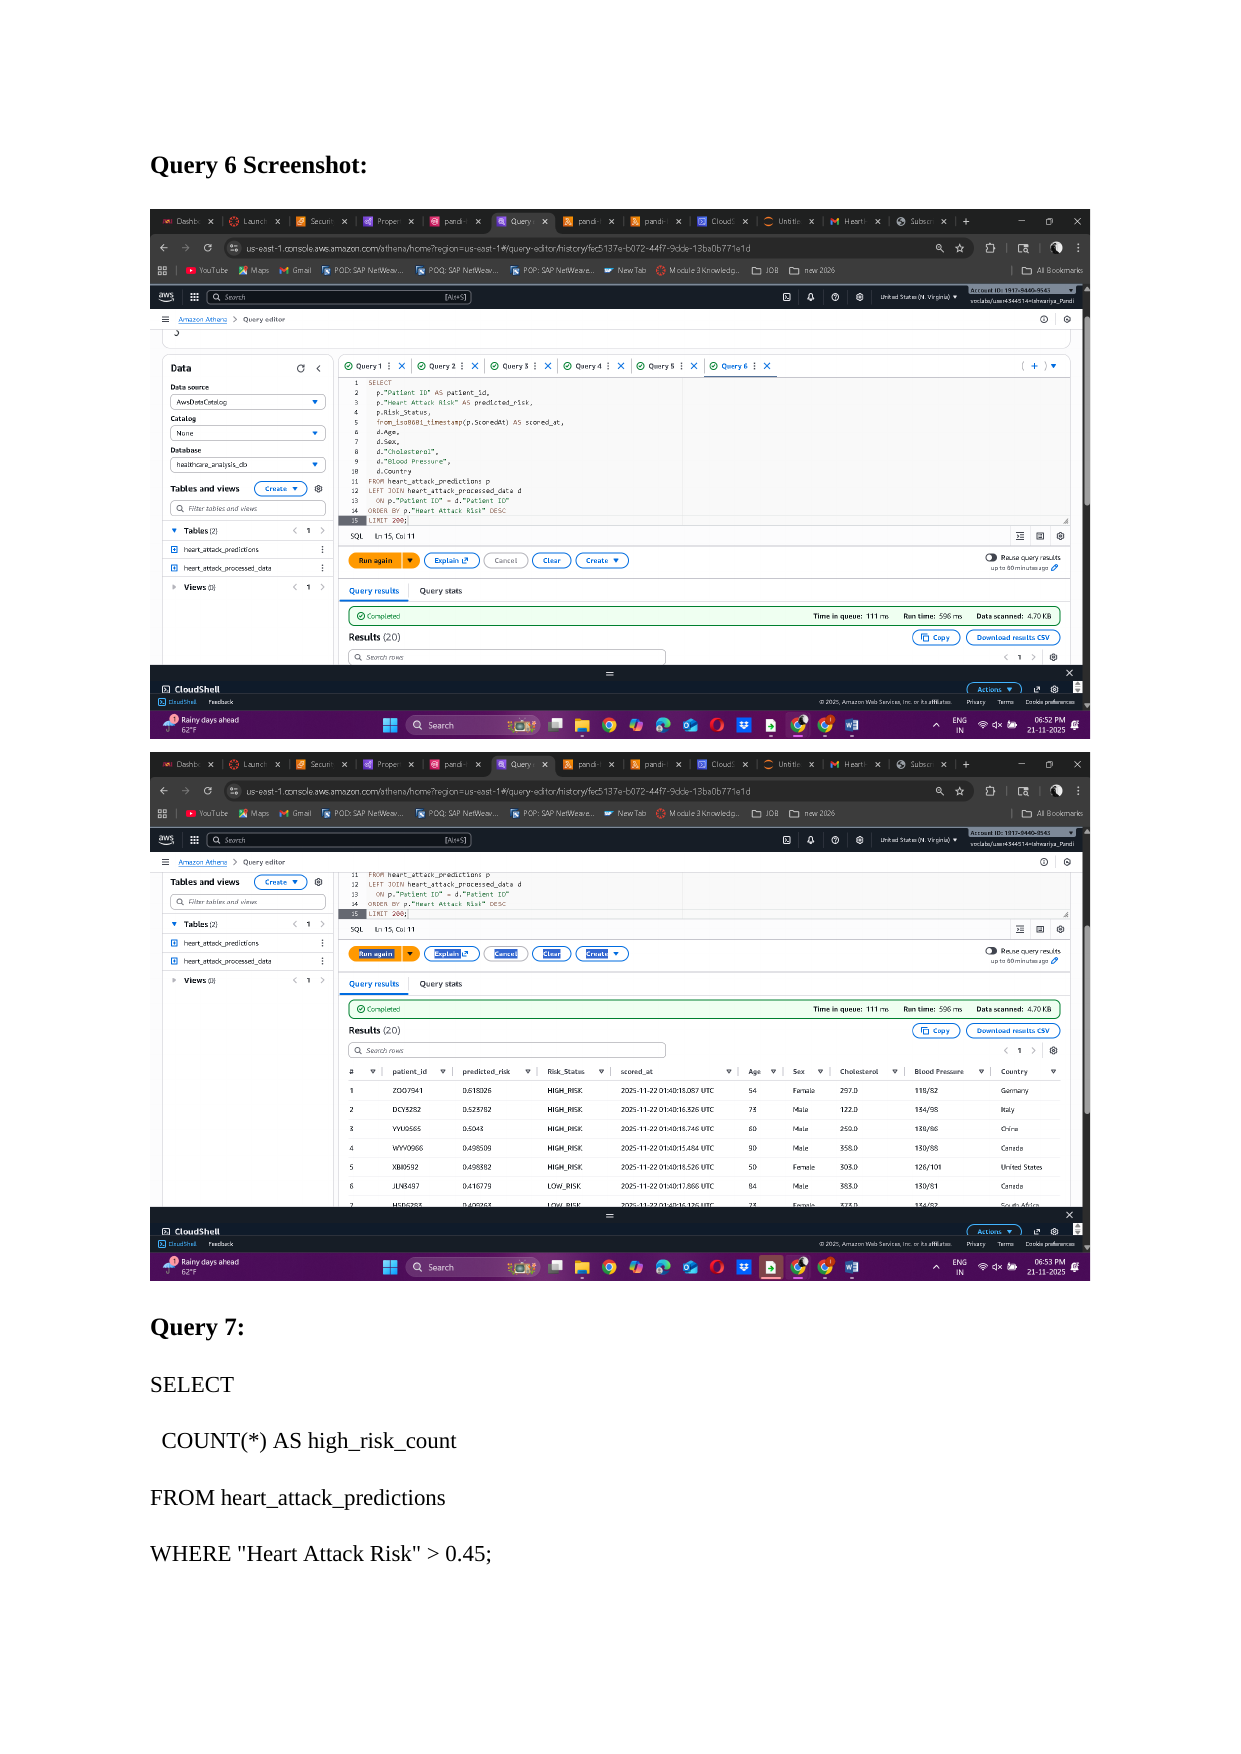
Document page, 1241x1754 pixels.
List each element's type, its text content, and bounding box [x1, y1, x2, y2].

picture [150, 752, 1091, 1281]
text Query 6 Screenshot: [150, 150, 1090, 179]
text Query 7: [150, 1312, 1090, 1340]
text WHERE "Heart Attack Risk" > 0.45; [150, 1540, 1090, 1566]
text FROM heart_attack_predictions [150, 1484, 1090, 1510]
text SELECT [150, 1371, 1090, 1398]
text COUNT(*) AS high_risk_count [150, 1428, 1090, 1454]
picture [150, 209, 1091, 739]
